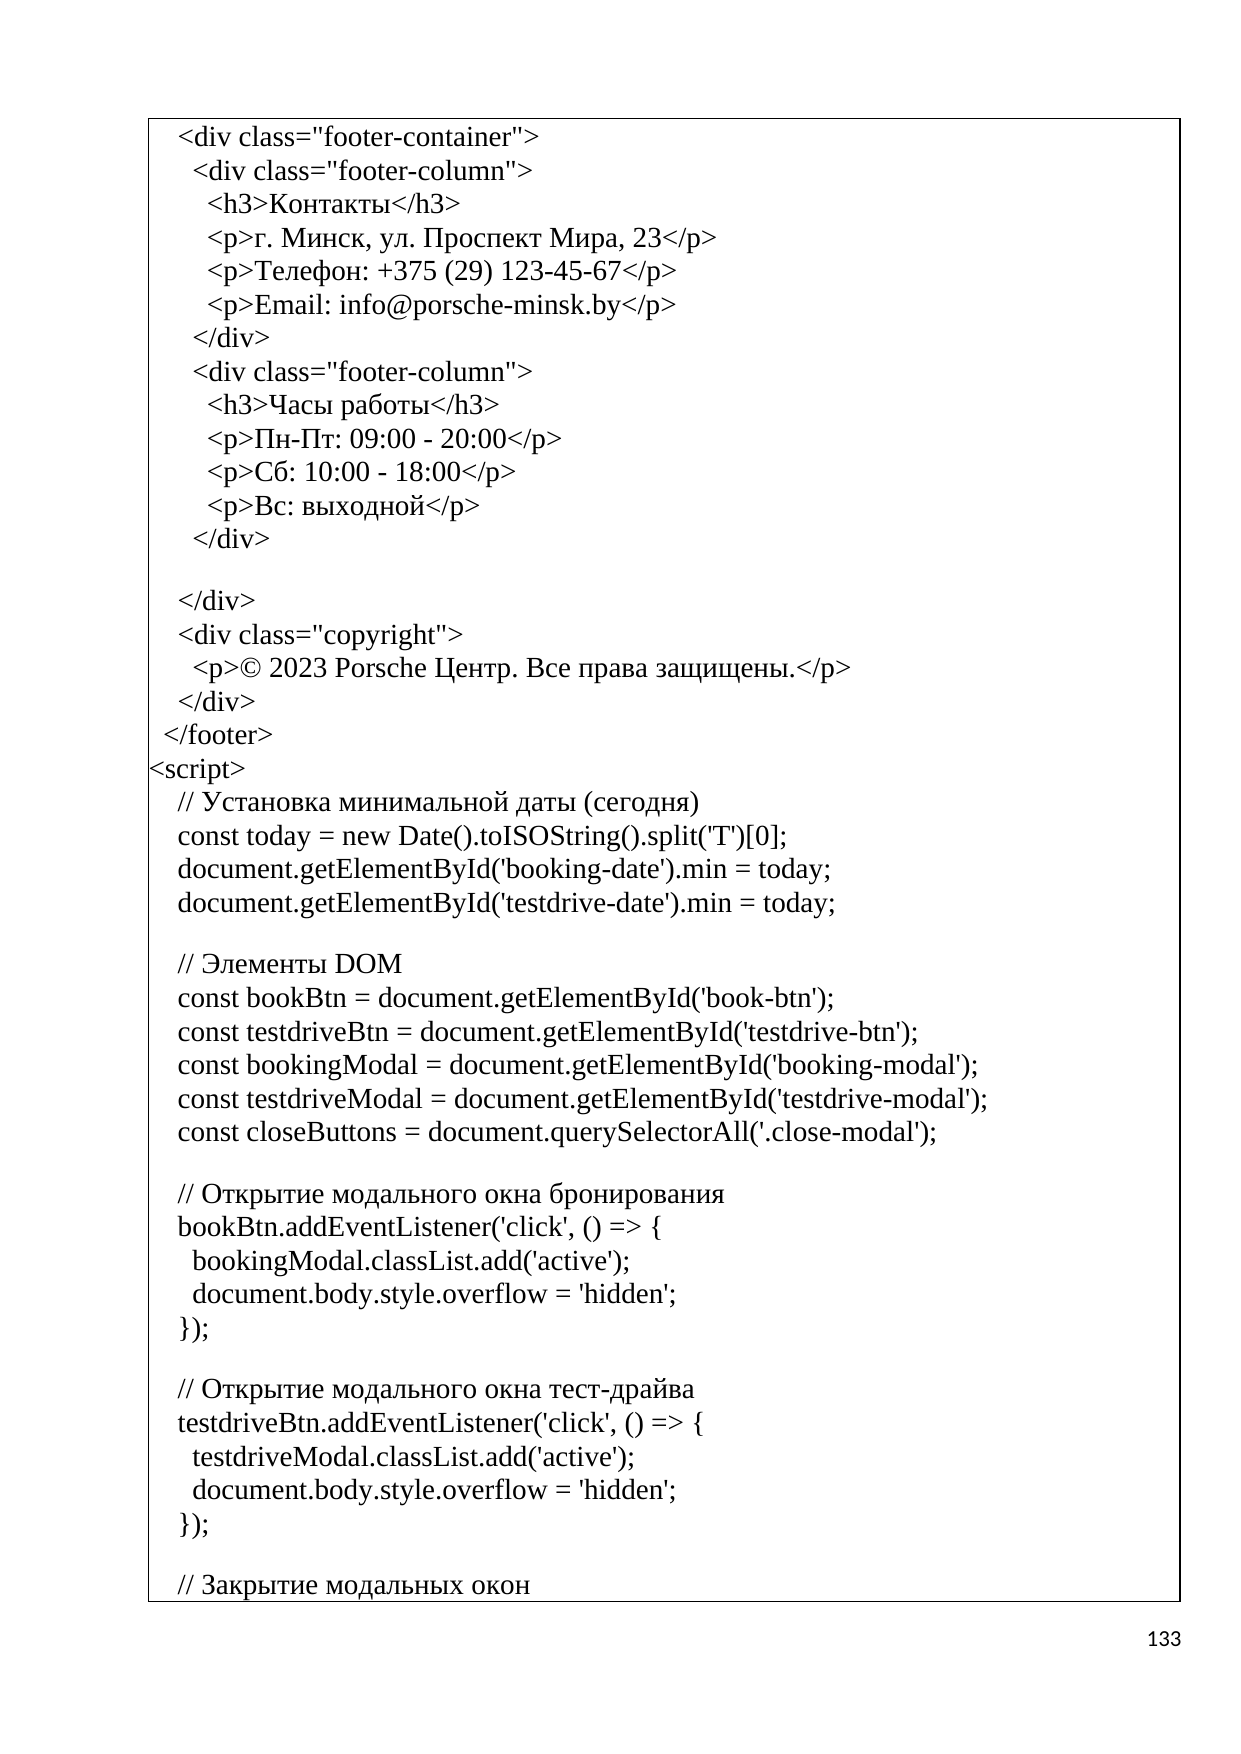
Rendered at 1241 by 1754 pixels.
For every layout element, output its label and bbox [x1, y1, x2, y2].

table_header [149, 119, 1179, 1601]
